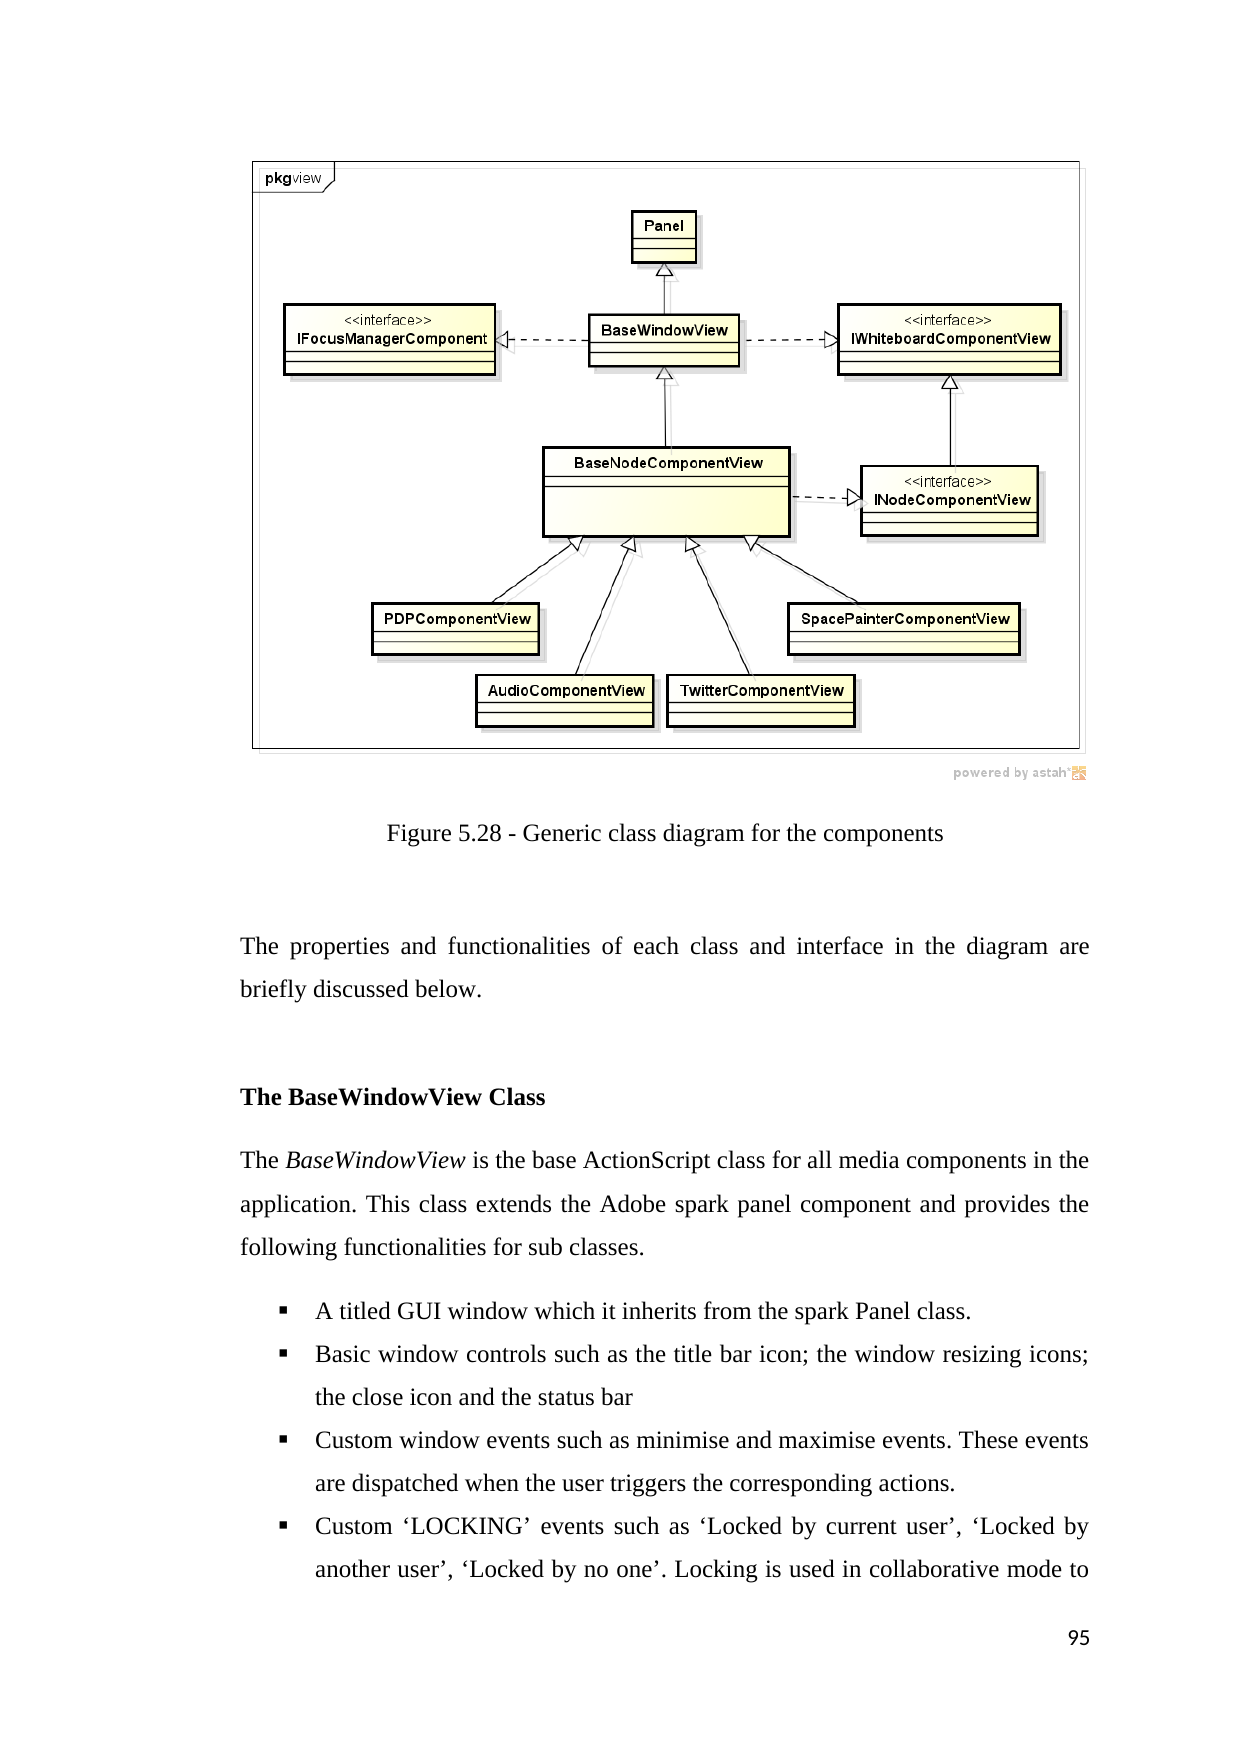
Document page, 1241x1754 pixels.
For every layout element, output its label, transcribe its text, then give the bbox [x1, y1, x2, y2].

list Basic window controls such as the title bar icon; the window resizing icons; the close icon and the status bar [277, 1339, 1090, 1411]
list A titled GUI window which it inherits from the spark Panel class. [277, 1296, 1090, 1324]
list Custom window events such as minimise and maximise events. These events are dispatched when the user triggers the corresponding actions. [277, 1425, 1090, 1497]
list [277, 1511, 1090, 1583]
text The BaseWindowView Class [240, 1038, 1090, 1110]
picture [240, 150, 1090, 784]
text The BaseWindowView is the base ActionScript class for all media components in the application. This class extends the Adobe spark panel component and provides the following functionalities for sub classes. [240, 1146, 1090, 1261]
text The properties and functionalities of each class and interface in the diagram are briefly discussed below. [240, 931, 1090, 1003]
